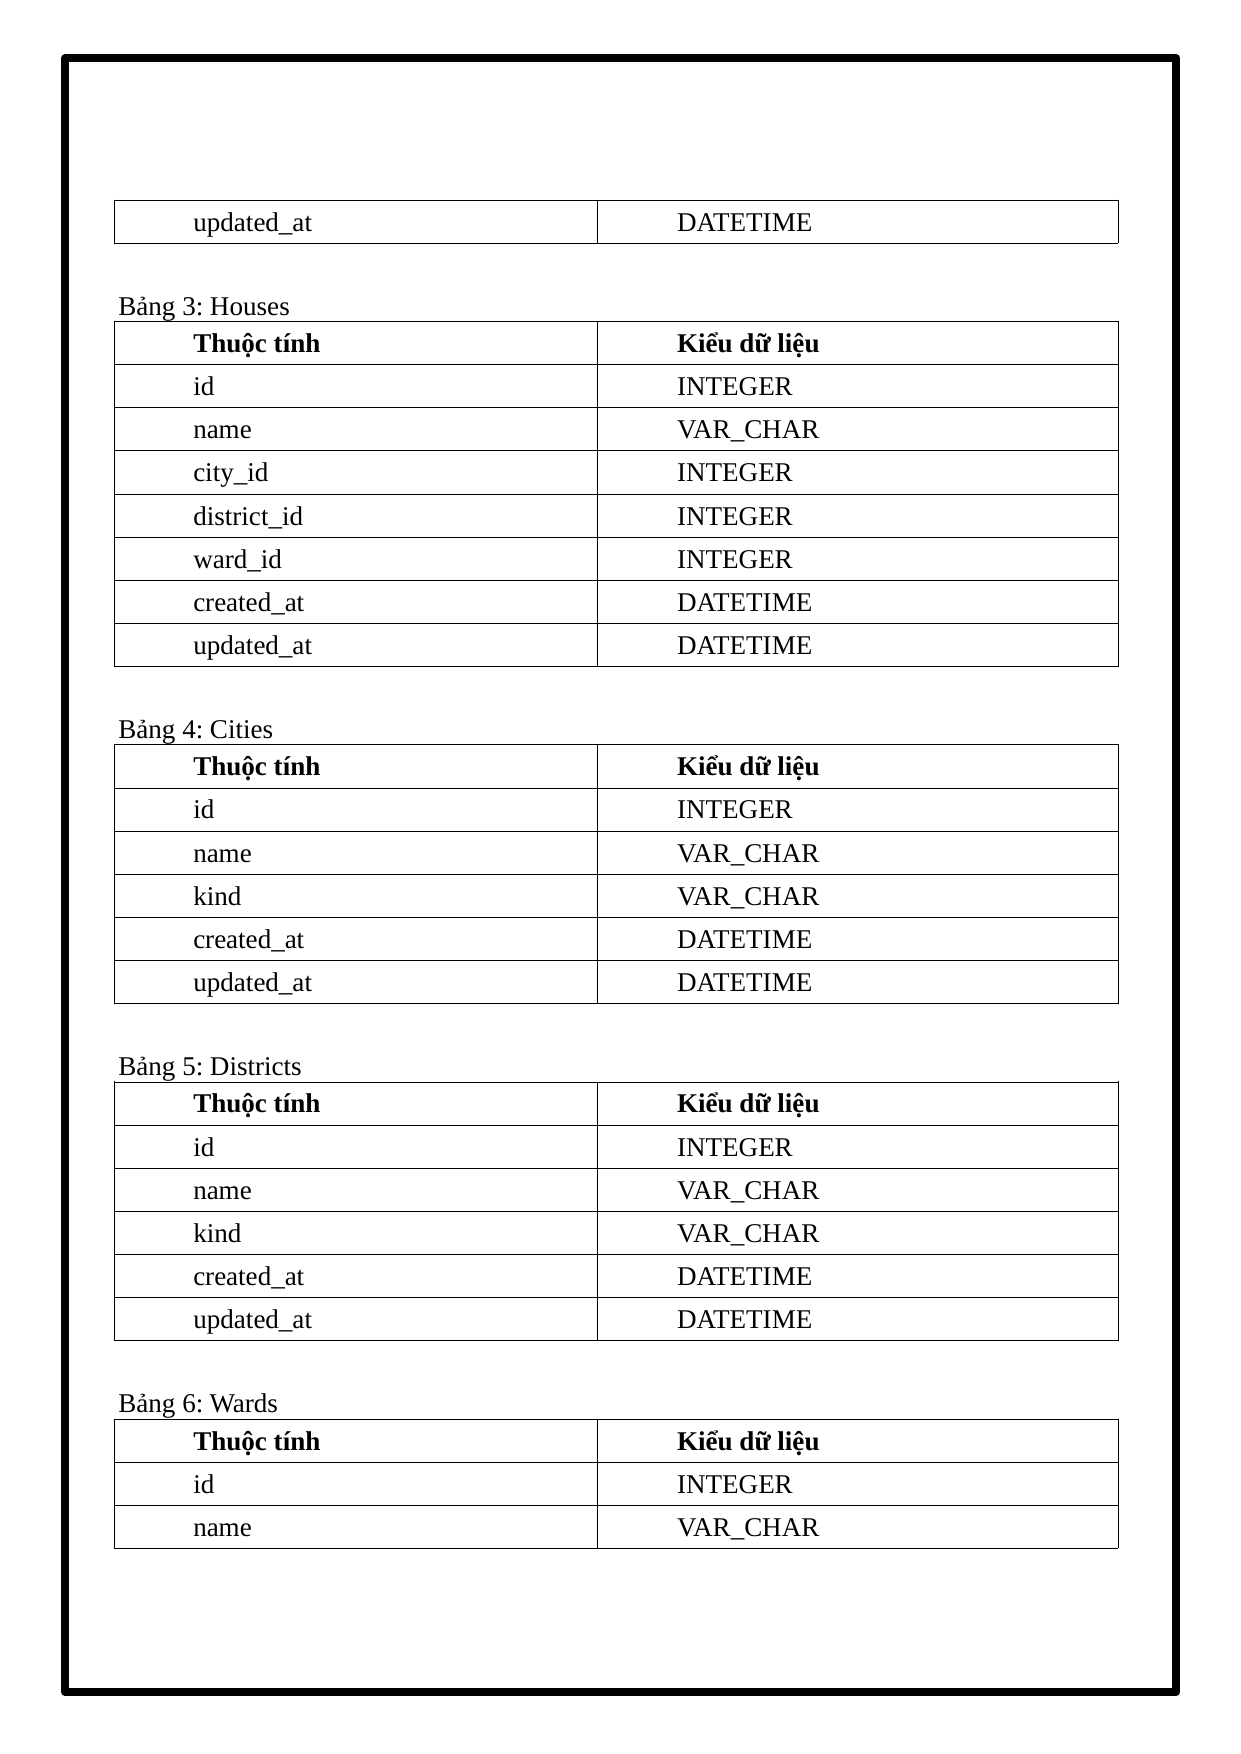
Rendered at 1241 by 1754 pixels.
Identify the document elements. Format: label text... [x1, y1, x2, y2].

table_cell DATETIME [598, 961, 1118, 1003]
text Bảng 4: Cities [118, 713, 1122, 744]
table_header Thuộc tính [115, 1420, 597, 1462]
table_cell VAR_CHAR [598, 875, 1118, 917]
table_cell created_at [115, 1255, 597, 1297]
text Bảng 3: Houses [118, 290, 1122, 321]
table_cell id [115, 365, 597, 407]
table_cell VAR_CHAR [598, 832, 1118, 874]
table_cell district_id [115, 495, 597, 537]
table_cell VAR_CHAR [598, 408, 1118, 450]
table_cell updated_at [115, 201, 597, 243]
table_cell DATETIME [598, 918, 1118, 960]
table_header Kiểu dữ liệu [598, 1083, 1118, 1124]
table_cell updated_at [115, 1298, 597, 1340]
table_header Thuộc tính [115, 1083, 597, 1124]
table_cell INTEGER [598, 538, 1118, 580]
table_cell created_at [115, 918, 597, 960]
table_cell city_id [115, 451, 597, 493]
table_cell name [115, 832, 597, 874]
table_cell INTEGER [598, 451, 1118, 493]
table_cell INTEGER [598, 1463, 1118, 1505]
table_cell DATETIME [598, 201, 1118, 243]
table_cell kind [115, 875, 597, 917]
table_cell id [115, 1463, 597, 1505]
table_cell DATETIME [598, 1255, 1118, 1297]
table_cell name [115, 408, 597, 450]
table_cell ward_id [115, 538, 597, 580]
table_cell DATETIME [598, 1298, 1118, 1340]
table_cell updated_at [115, 961, 597, 1003]
table_cell DATETIME [598, 624, 1118, 666]
table_cell VAR_CHAR [598, 1169, 1118, 1211]
table_header Kiểu dữ liệu [598, 1420, 1118, 1462]
table_cell id [115, 789, 597, 831]
text Bảng 5: Districts [118, 1050, 1122, 1081]
table_cell VAR_CHAR [598, 1506, 1118, 1548]
table_header Kiểu dữ liệu [598, 745, 1118, 787]
table_cell INTEGER [598, 495, 1118, 537]
table_cell INTEGER [598, 1126, 1118, 1168]
table_cell VAR_CHAR [598, 1212, 1118, 1254]
table_cell INTEGER [598, 789, 1118, 831]
table_cell kind [115, 1212, 597, 1254]
text Bảng 6: Wards [118, 1387, 1122, 1418]
table_header Kiểu dữ liệu [598, 322, 1118, 364]
table_cell INTEGER [598, 365, 1118, 407]
table_header Thuộc tính [115, 745, 597, 787]
table_cell updated_at [115, 624, 597, 666]
table_cell DATETIME [598, 581, 1118, 623]
table_cell name [115, 1506, 597, 1548]
table_header Thuộc tính [115, 322, 597, 364]
table_cell name [115, 1169, 597, 1211]
table_cell id [115, 1126, 597, 1168]
table_cell created_at [115, 581, 597, 623]
